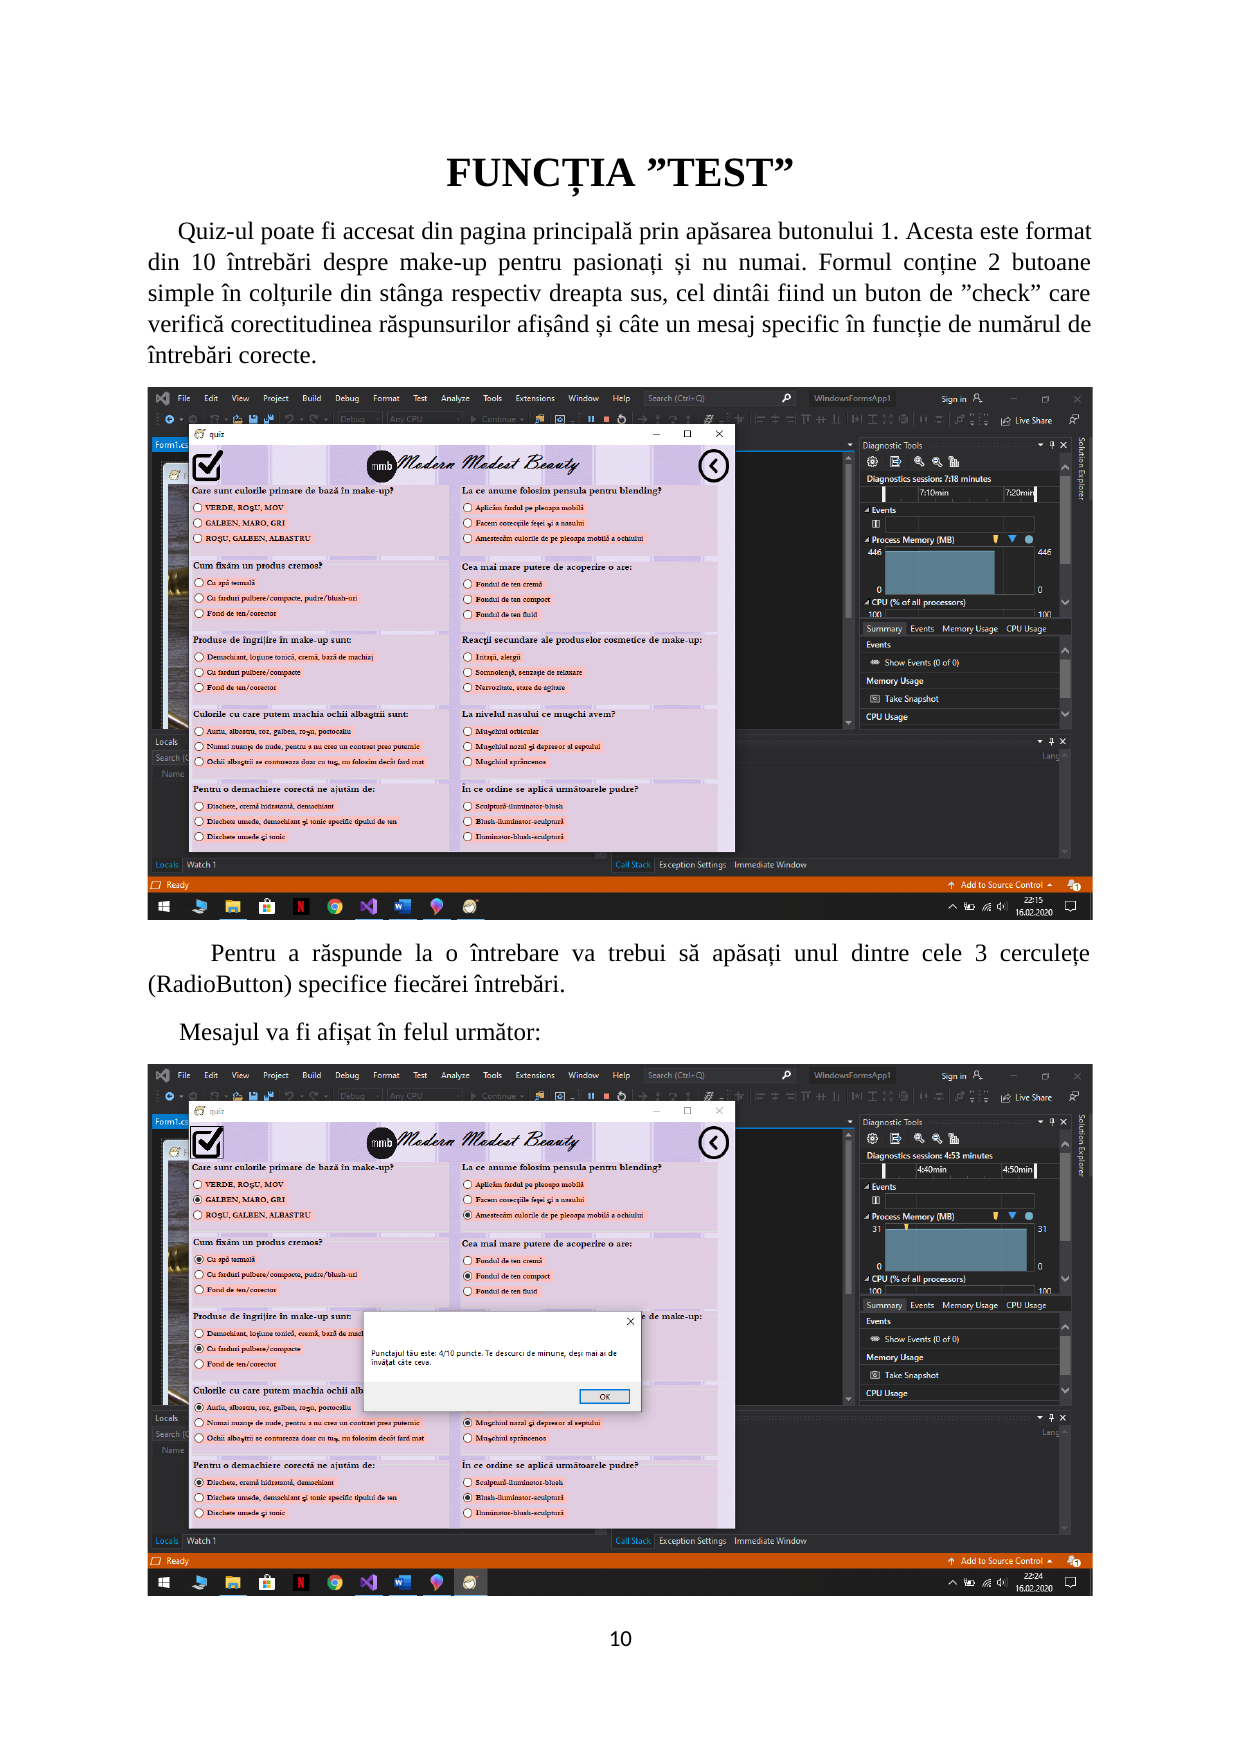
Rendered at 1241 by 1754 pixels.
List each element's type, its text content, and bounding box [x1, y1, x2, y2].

text FUNCȚIA ”TEST” [148, 148, 1093, 196]
picture [147, 387, 1093, 920]
text Pentru a răspunde la o întrebare va trebui să apăsați unul dintre cele 3 cerculețe (RadioButton) specifice fiecărei întrebări. [148, 938, 1093, 998]
picture [147, 1064, 1093, 1596]
text Quiz-ul poate fi accesat din pagina principală prin apăsarea butonului 1. Acesta este format din 10 întrebări despre make-up pentru pasionați și nu numai. Formul conține 2 butoane simple în colțurile din stânga respectiv dreapta sus, cel dintâi fiind un buton de ”check” care verifică corectitudinea răspunsurilor afișând și câte un mesaj specific în funcție de numărul de întrebări corecte. [148, 216, 1093, 369]
text Mesajul va fi afișat în felul următor: [148, 1017, 1093, 1046]
